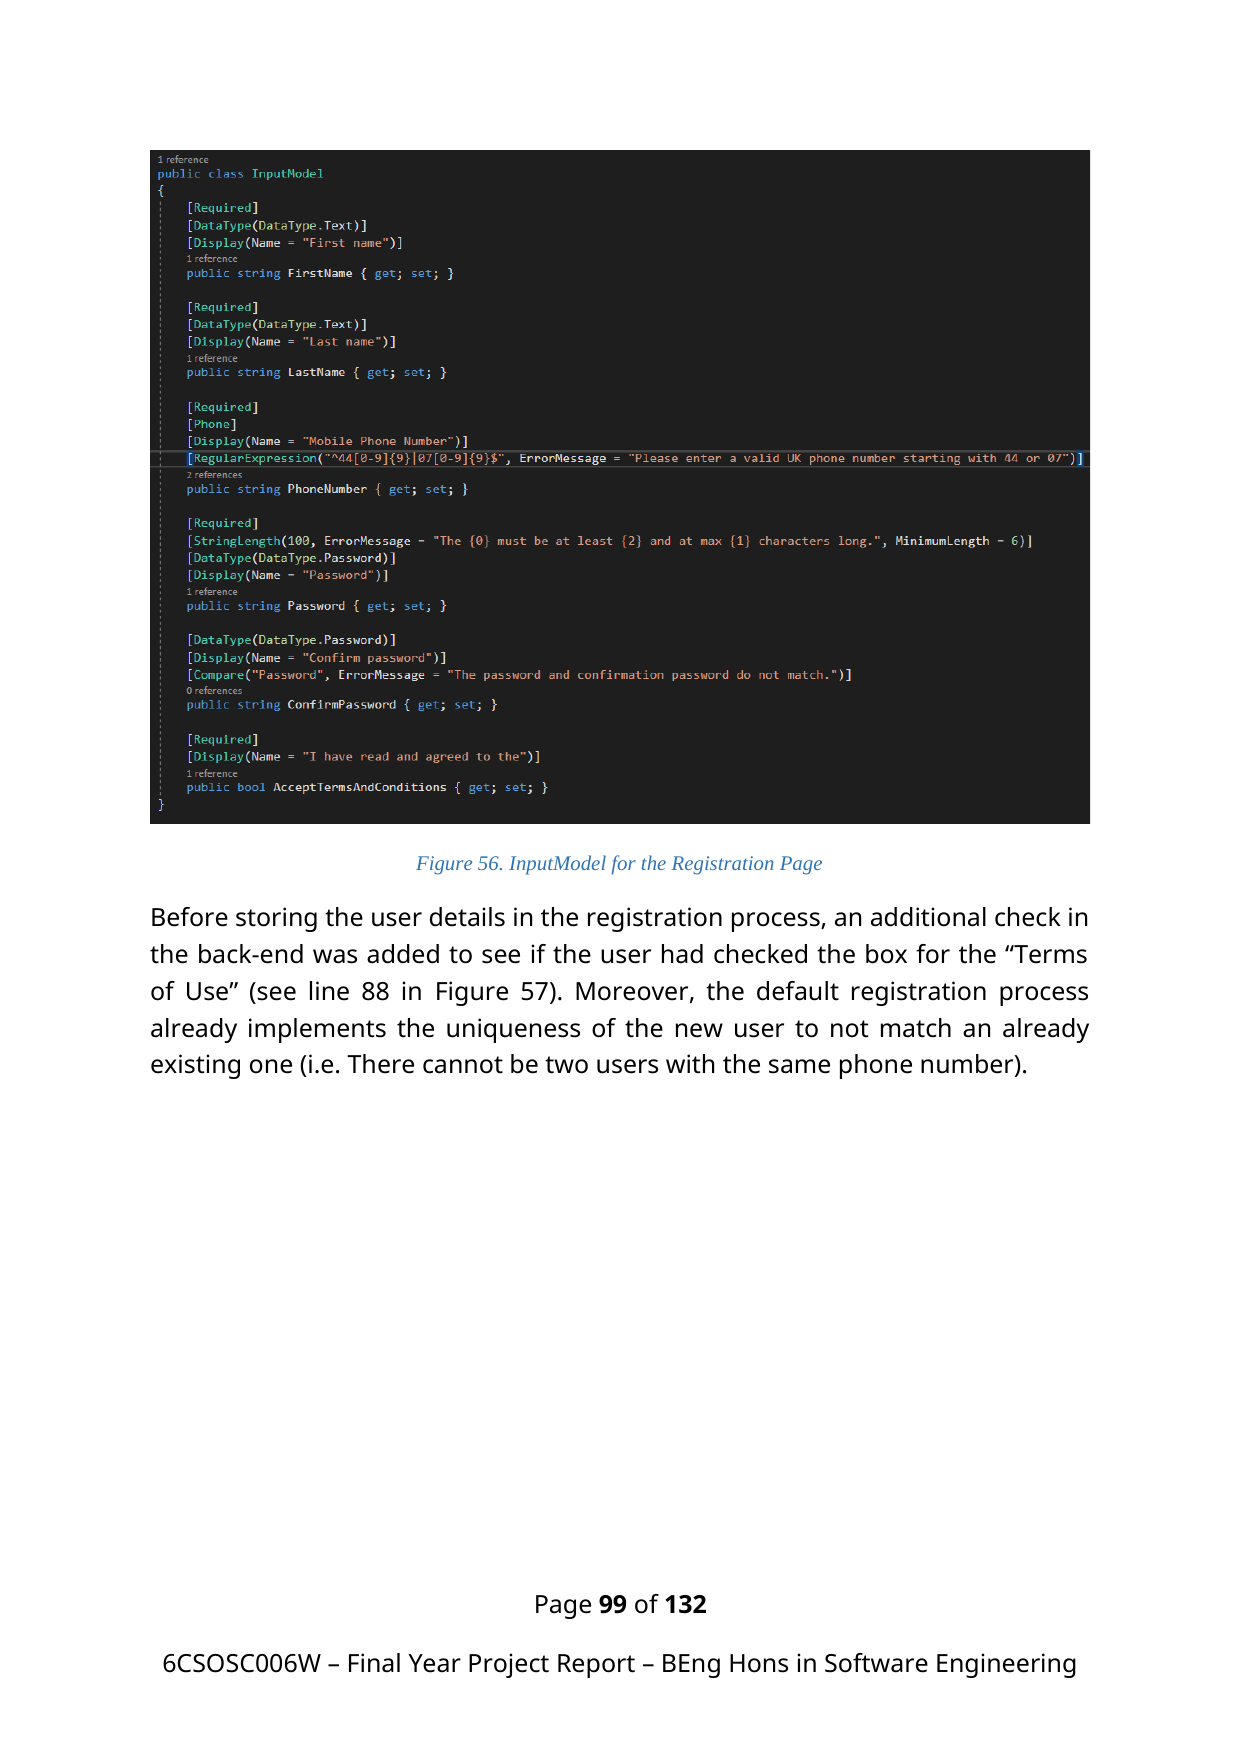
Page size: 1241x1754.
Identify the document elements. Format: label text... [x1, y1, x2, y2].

picture [150, 150, 1091, 824]
text Figure 56. InputModel for the Registration Page [150, 851, 1090, 875]
text Before storing the user details in the registration process, an additional check in the back-end was added to see if the user had checked the box for the “Terms of Use” (see line 88 in Figure 57). Moreover, the default registration process already implements the uniqueness of the new user to not match an already existing one (i.e. There cannot be two users with the same phone number). [150, 900, 1090, 1081]
